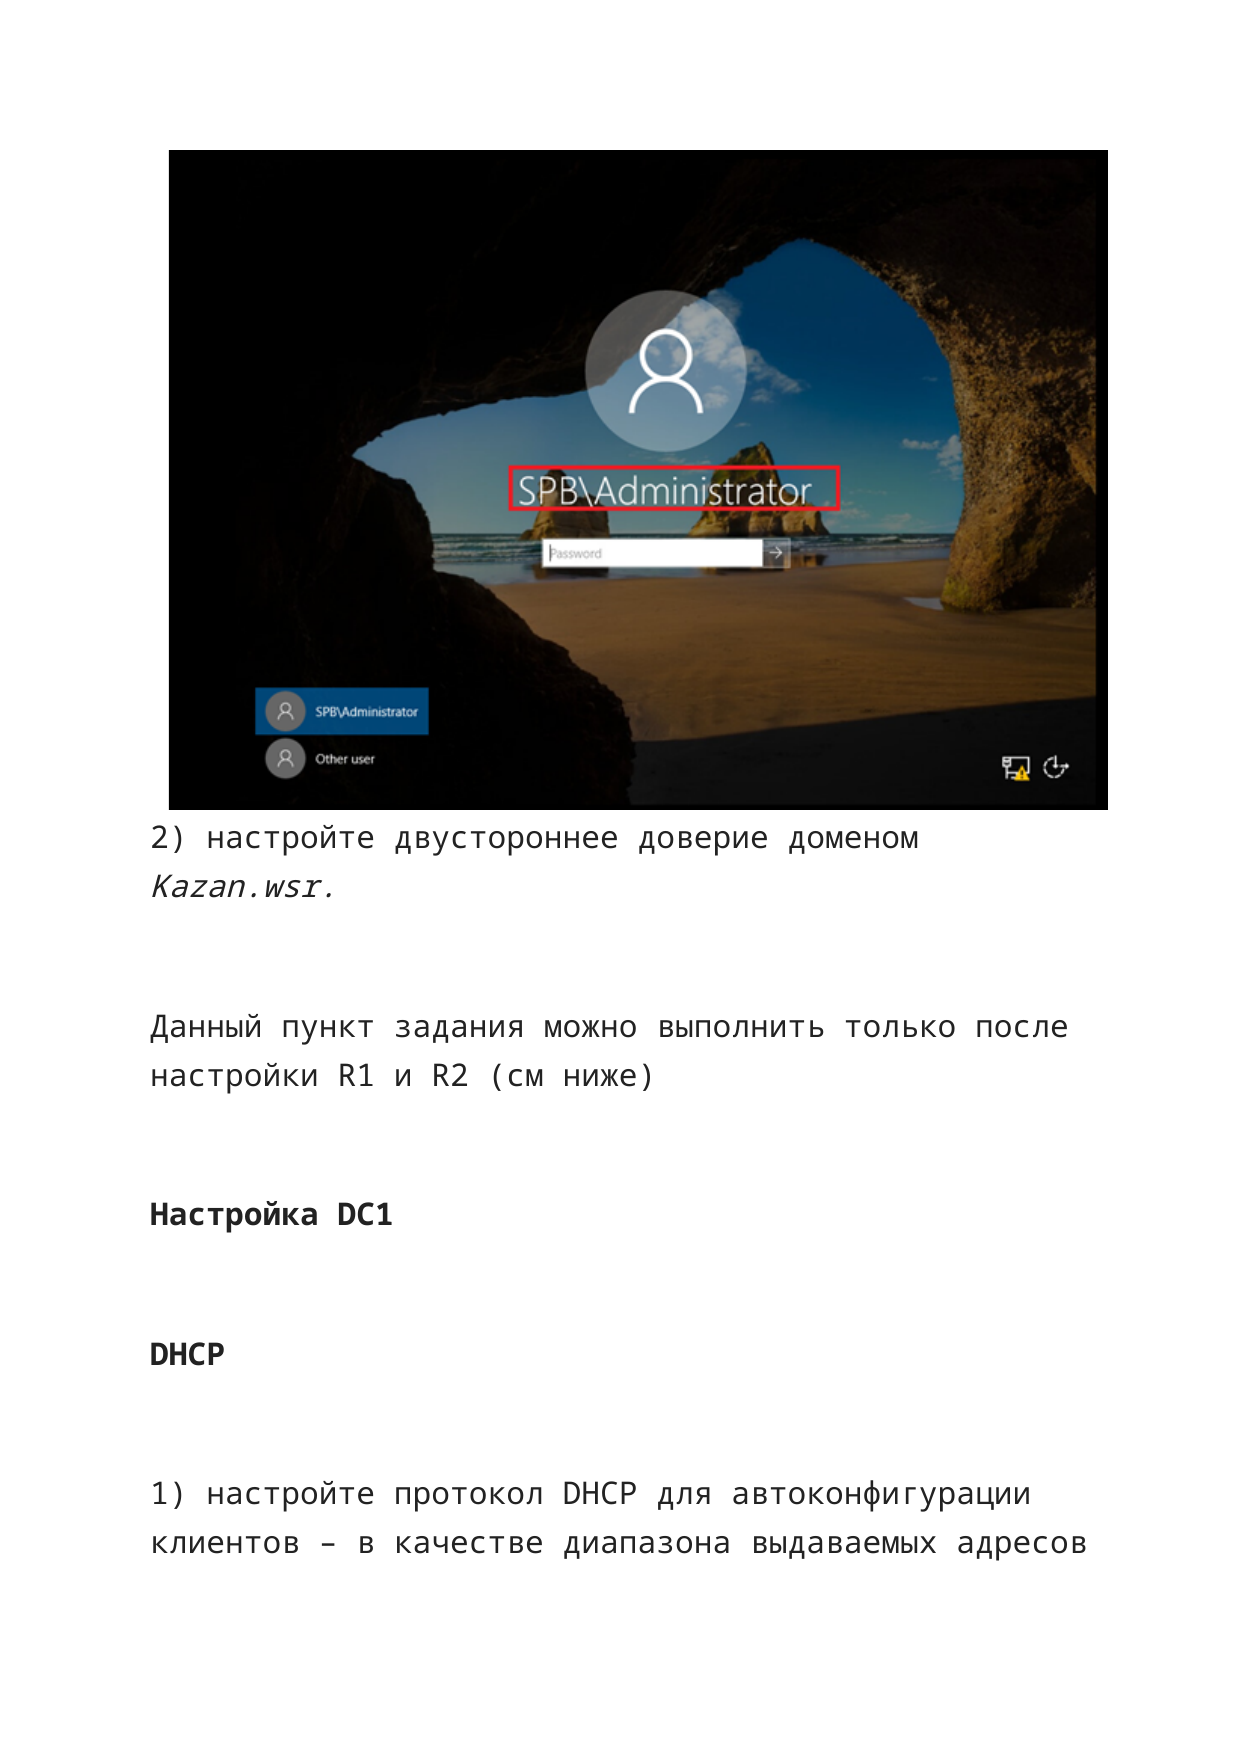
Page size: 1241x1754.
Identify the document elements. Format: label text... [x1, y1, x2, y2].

text DHCP [150, 1332, 1090, 1374]
text Настройка DC1 [150, 1192, 1090, 1235]
text 2) настройте двустороннее доверие доменом Kazan.wsr. [150, 815, 1090, 907]
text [150, 1471, 1090, 1563]
text Данный пункт задания можно выполнить только после настройки R1 и R2 (см ниже) [150, 1003, 1090, 1096]
